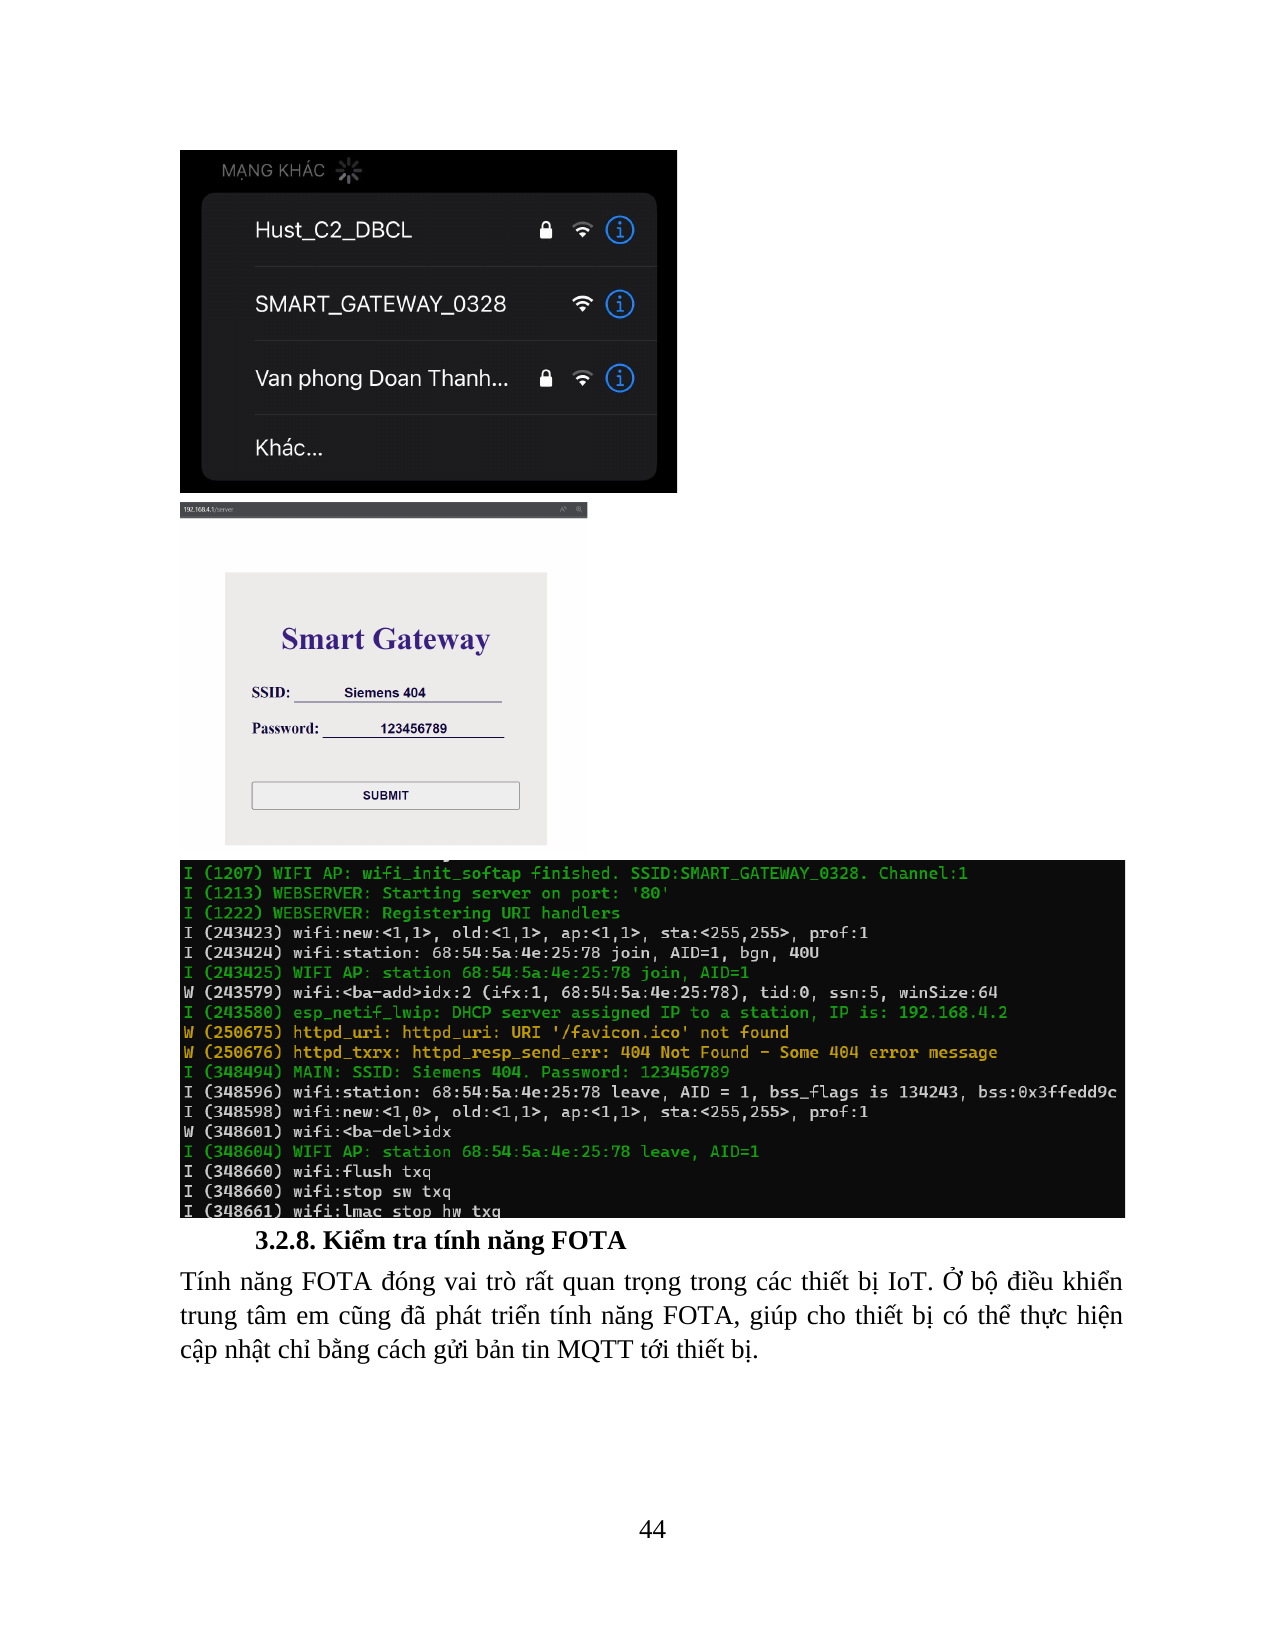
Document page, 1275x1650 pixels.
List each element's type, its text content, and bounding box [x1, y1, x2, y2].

picture [180, 860, 1125, 1218]
picture [180, 502, 588, 851]
text Tính năng FOTA đóng vai trò rất quan trọng trong các thiết bị IoT. Ở bộ điều khiển trung tâm em cũng đã phát triển tính năng FOTA, giúp cho thiết bị có thể thực hiện cập nhật chỉ bằng cách gửi bản tin MQTT tới thiết bị. [180, 1265, 1125, 1364]
picture [180, 150, 678, 493]
subtitle Kiểm tra tính năng FOTA [255, 1224, 1125, 1256]
